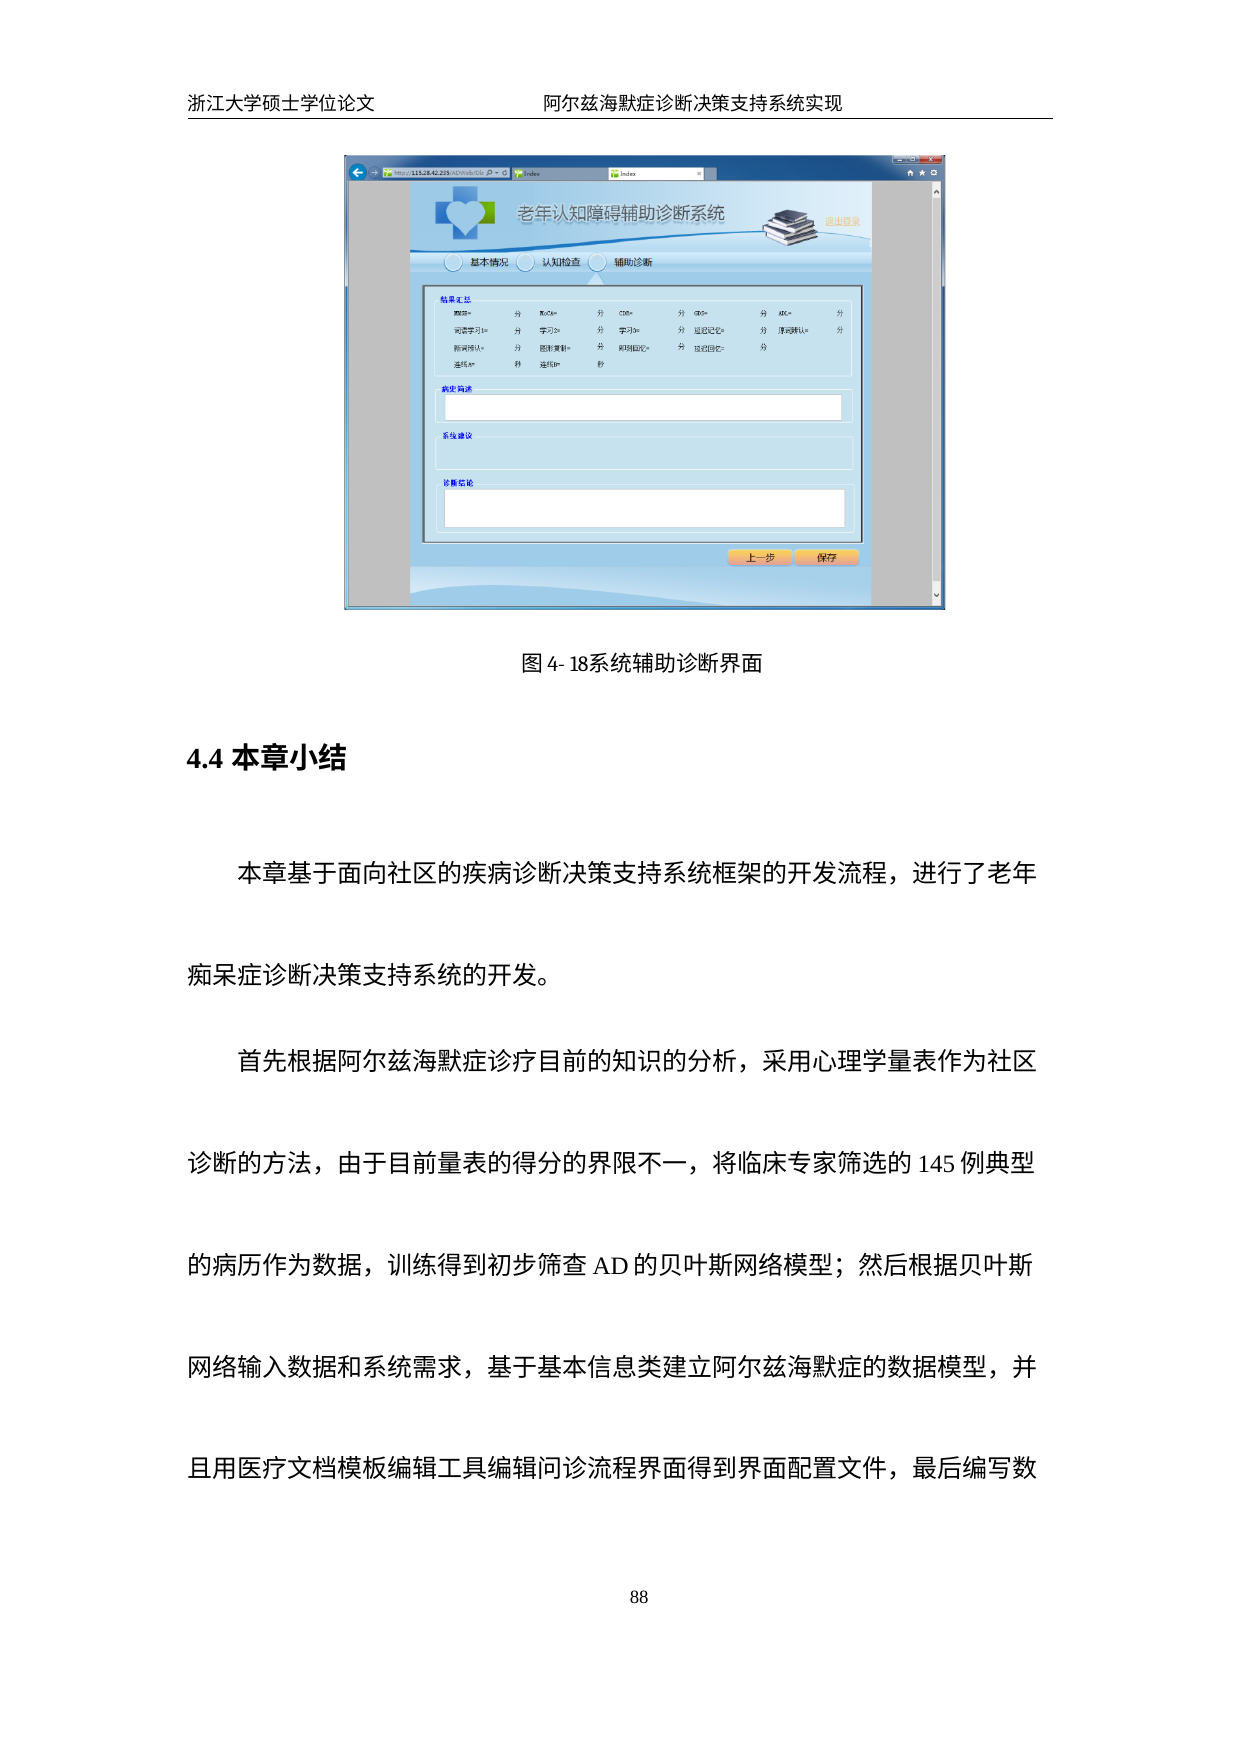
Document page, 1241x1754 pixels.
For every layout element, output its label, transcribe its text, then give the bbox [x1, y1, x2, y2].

subtitle 本章小结 [186, 722, 1053, 789]
picture [344, 155, 947, 610]
text 图4- 18系统辅助诊断界面 [187, 645, 1053, 679]
text 本章基于面向社区的疾病诊断决策支持系统框架的开发流程，进行了老年痴呆症诊断决策支持系统的开发。 [187, 838, 1053, 1007]
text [187, 1026, 1053, 1501]
